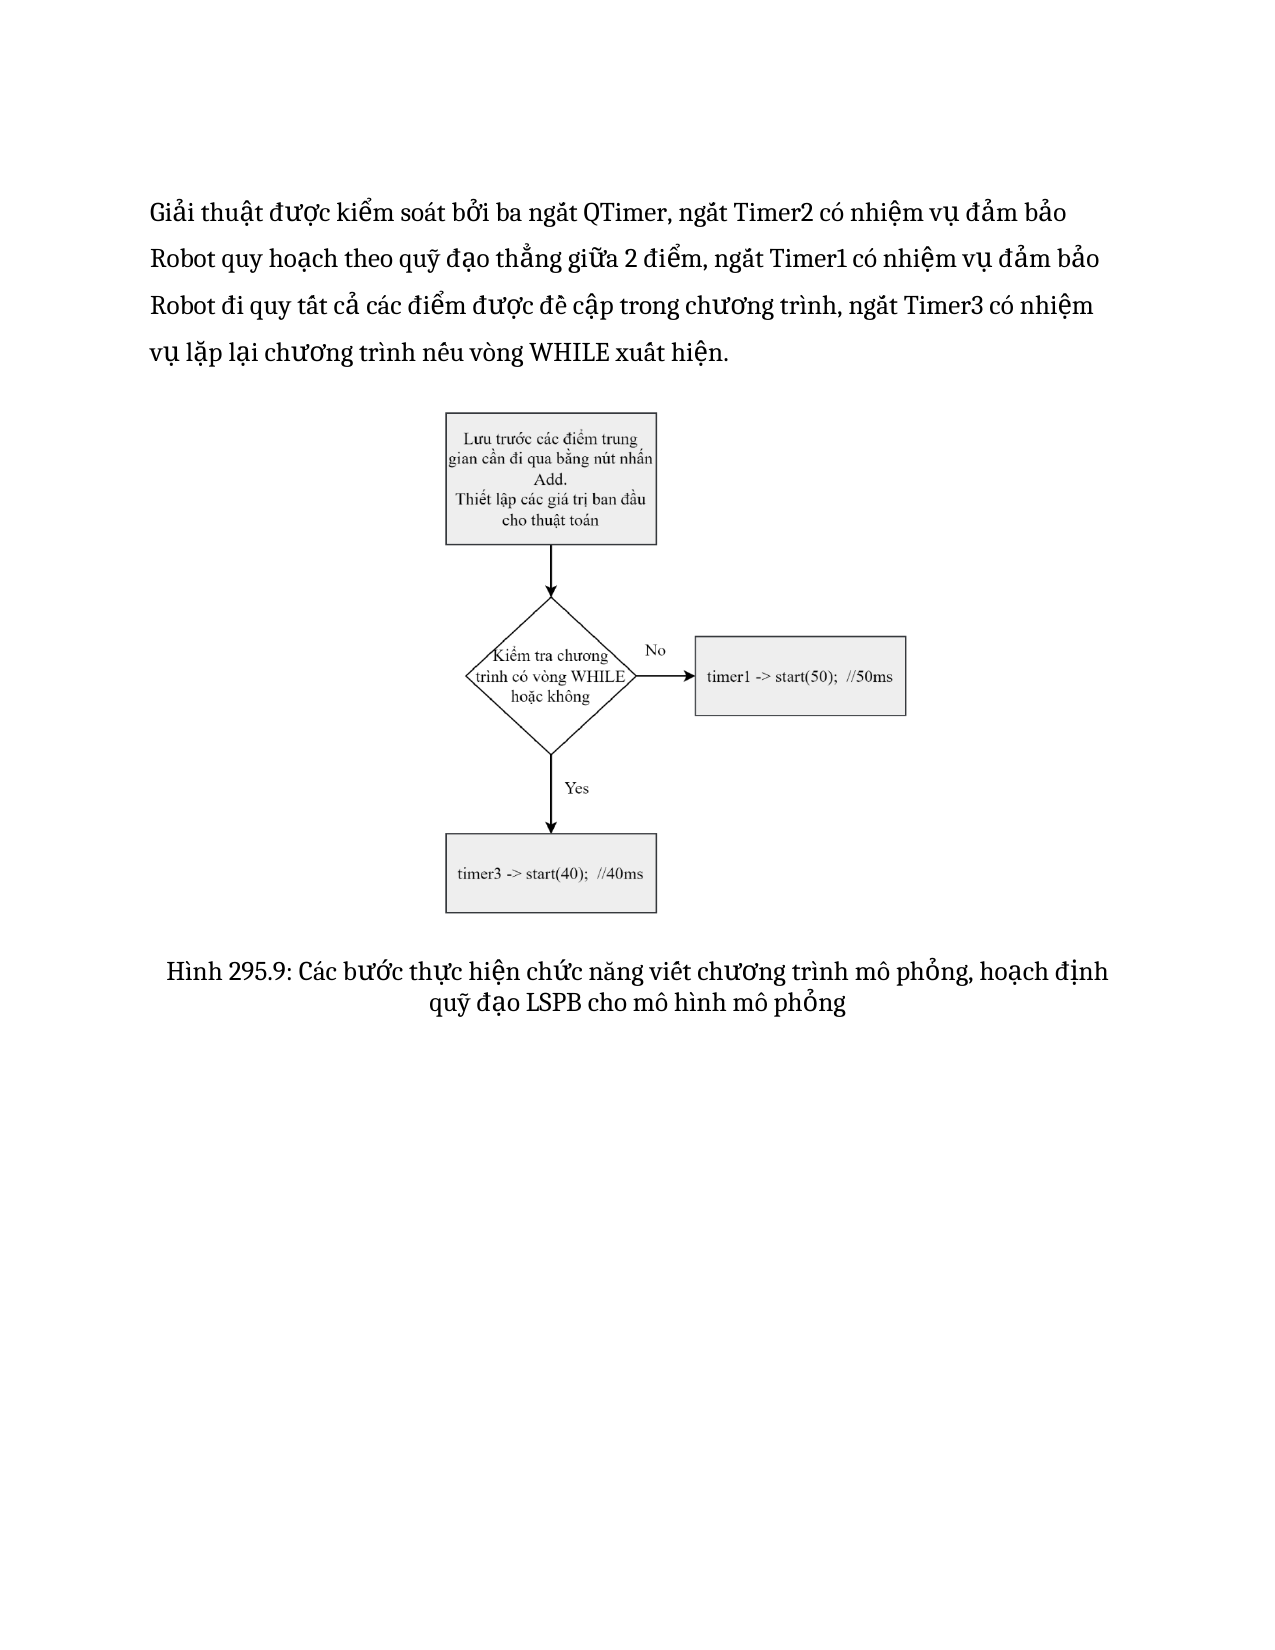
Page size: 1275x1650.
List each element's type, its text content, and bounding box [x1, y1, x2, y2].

picture [432, 400, 918, 926]
text Hình 295.9: Các bước thực hiện chức năng viết chương trình mô phỏng, hoạch định quỹ đạo LSPB cho mô hình mô phỏng [150, 956, 1125, 1018]
text Giải thuật được kiểm soát bởi ba ngắt QTimer, ngắt Timer2 có nhiệm vụ đảm bảo Robot quy hoạch theo quỹ đạo thẳng giữa 2 điểm, ngắt Timer1 có nhiệm vụ đảm bảo Robot đi quy tất cả các điểm được đề cập trong chương trình, ngắt Timer3 có nhiệm vụ lặp lại chương trình nếu vòng WHILE xuất hiện. [150, 150, 1125, 368]
